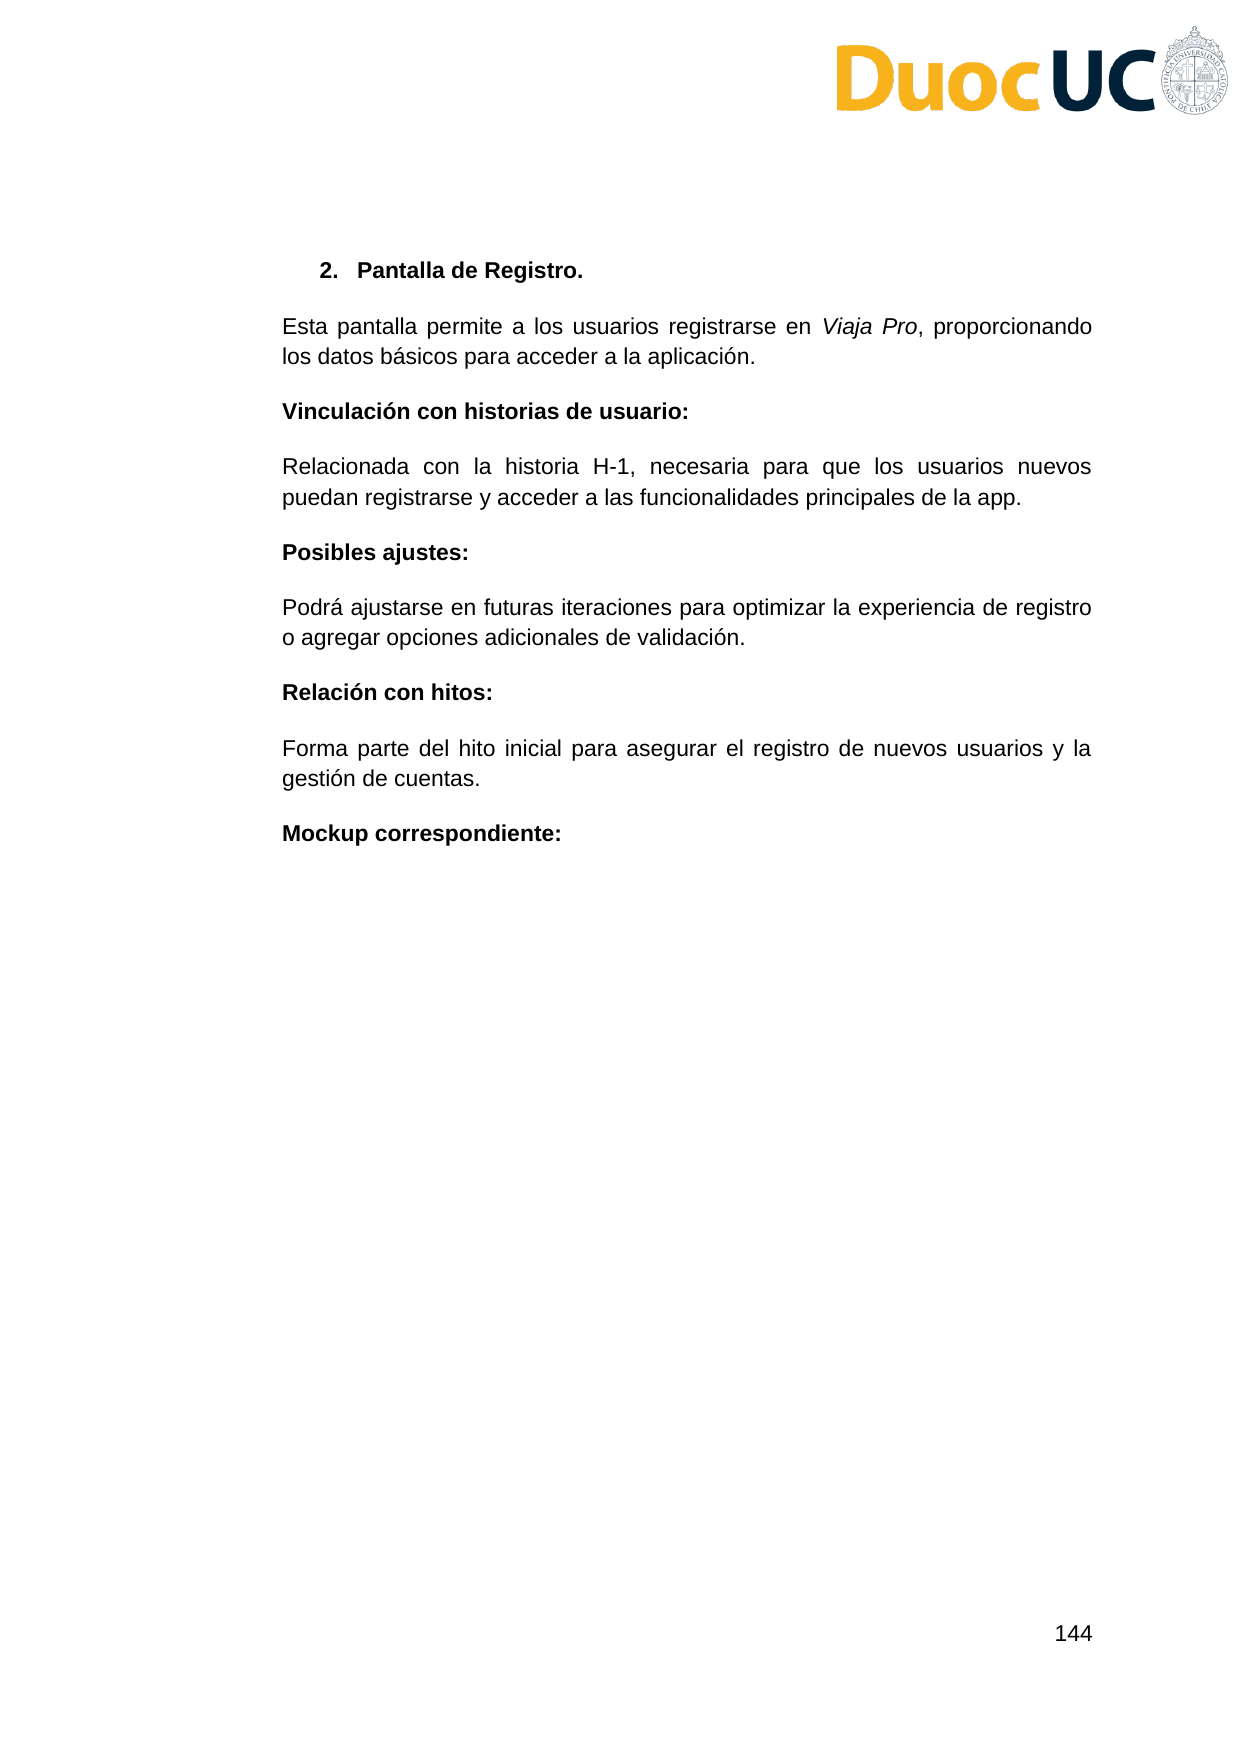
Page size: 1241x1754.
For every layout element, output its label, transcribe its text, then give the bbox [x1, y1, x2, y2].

text Relación con hitos: [282, 679, 1092, 706]
text Forma parte del hito inicial para asegurar el registro de nuevos usuarios y la gestión de cuentas. [282, 734, 1092, 791]
text Mockup correspondiente: [282, 820, 1092, 846]
list Pantalla de Registro. [319, 257, 1092, 284]
picture [831, 20, 1233, 120]
text Relacionada con la historia H-1, necesaria para que los usuarios nuevos puedan registrarse y acceder a las funcionalidades principales de la app. [282, 453, 1092, 510]
text Esta pantalla permite a los usuarios registrarse en Viaja Pro, proporcionando los datos básicos para acceder a la aplicación. [282, 313, 1092, 369]
text Posibles ajustes: [282, 539, 1092, 565]
text Podrá ajustarse en futuras iteraciones para optimizar la experiencia de registro o agregar opciones adicionales de validación. [282, 594, 1092, 650]
text Vinculación con historias de usuario: [282, 398, 1092, 424]
